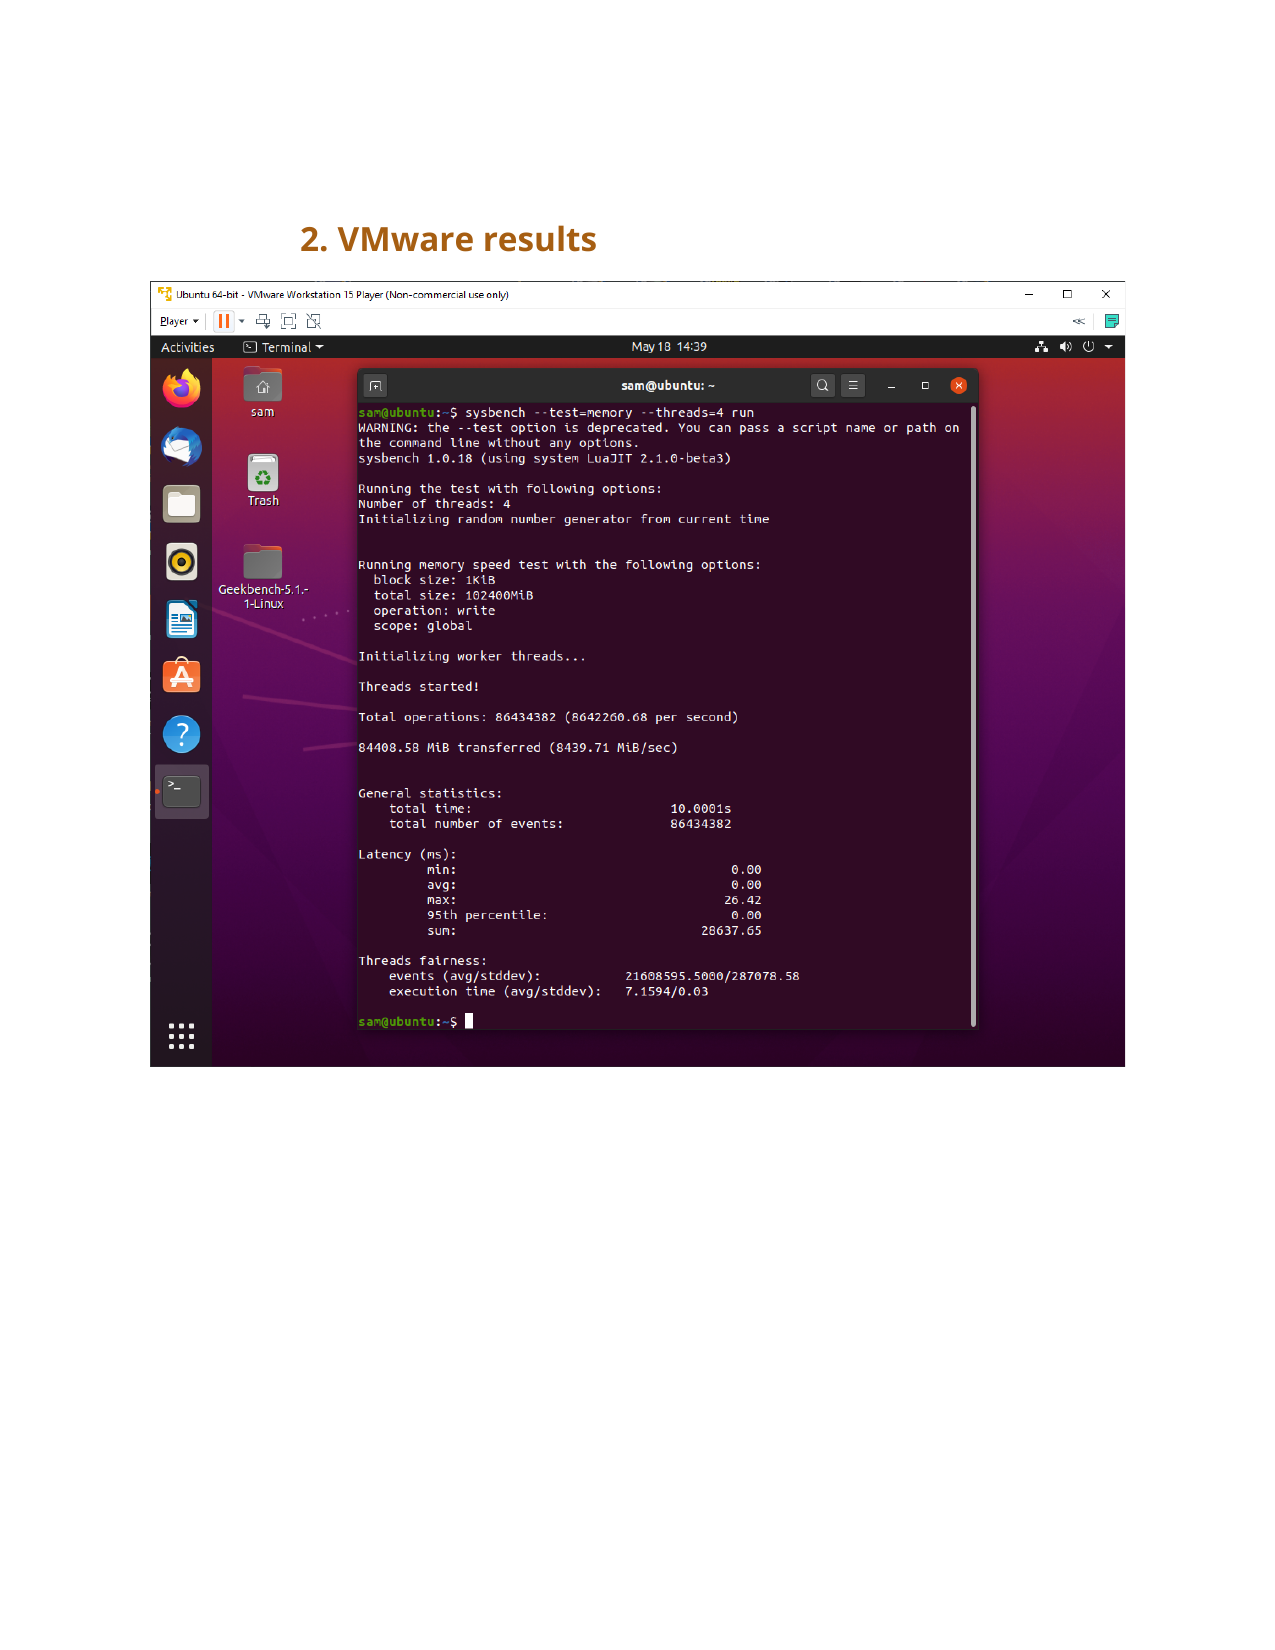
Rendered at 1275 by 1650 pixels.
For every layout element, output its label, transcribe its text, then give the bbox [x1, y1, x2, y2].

picture [150, 281, 1125, 1067]
list VMware results [300, 216, 1125, 261]
